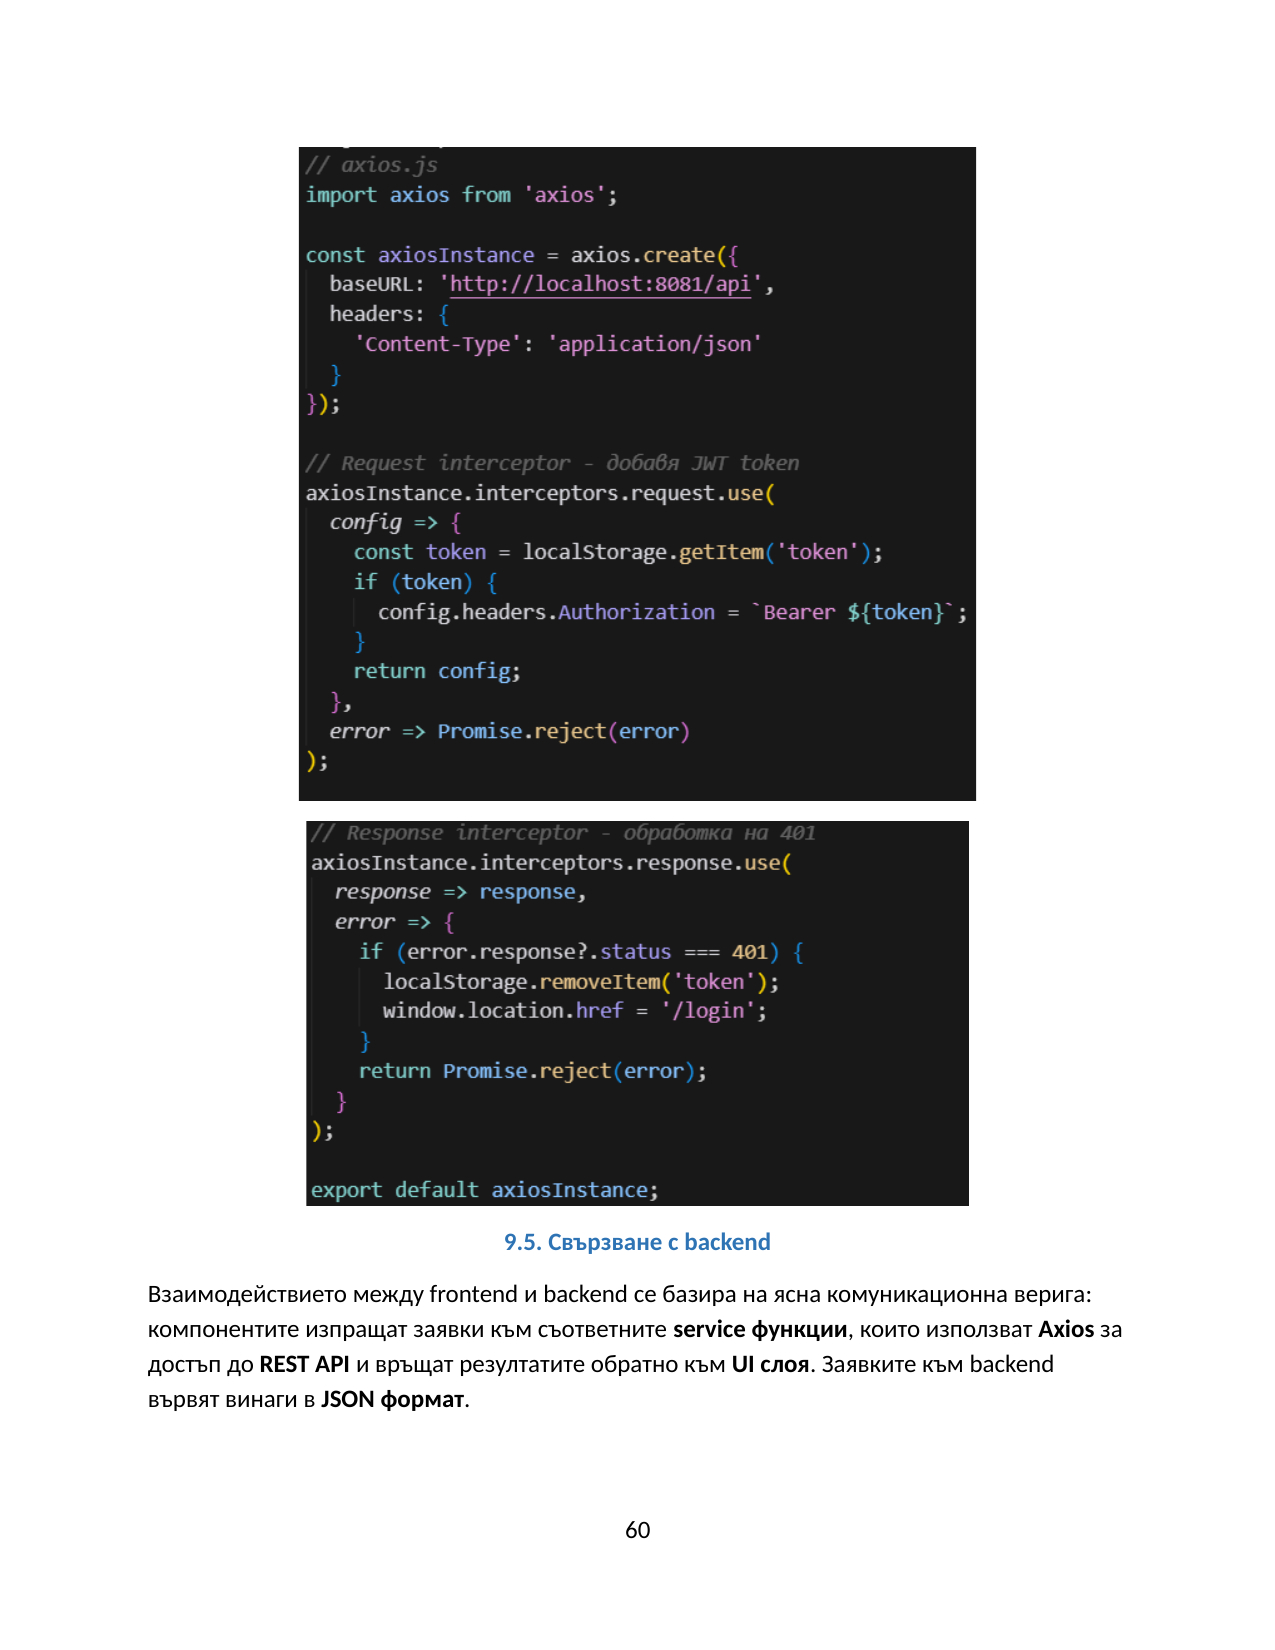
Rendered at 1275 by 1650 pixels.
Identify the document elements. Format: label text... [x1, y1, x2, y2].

text Взаимодействието между frontend и backend се базира на ясна комуникационна верига: компонентите изпращат заявки към съответните service функции, които използват Axios за достъп до REST API и връщат резултатите обратно към UI слоя. Заявките към backend вървят винаги в JSON формат. [148, 1278, 1127, 1413]
picture [298, 147, 977, 801]
text 9.5. Свързване с backend [148, 1226, 1127, 1257]
picture [306, 821, 969, 1206]
